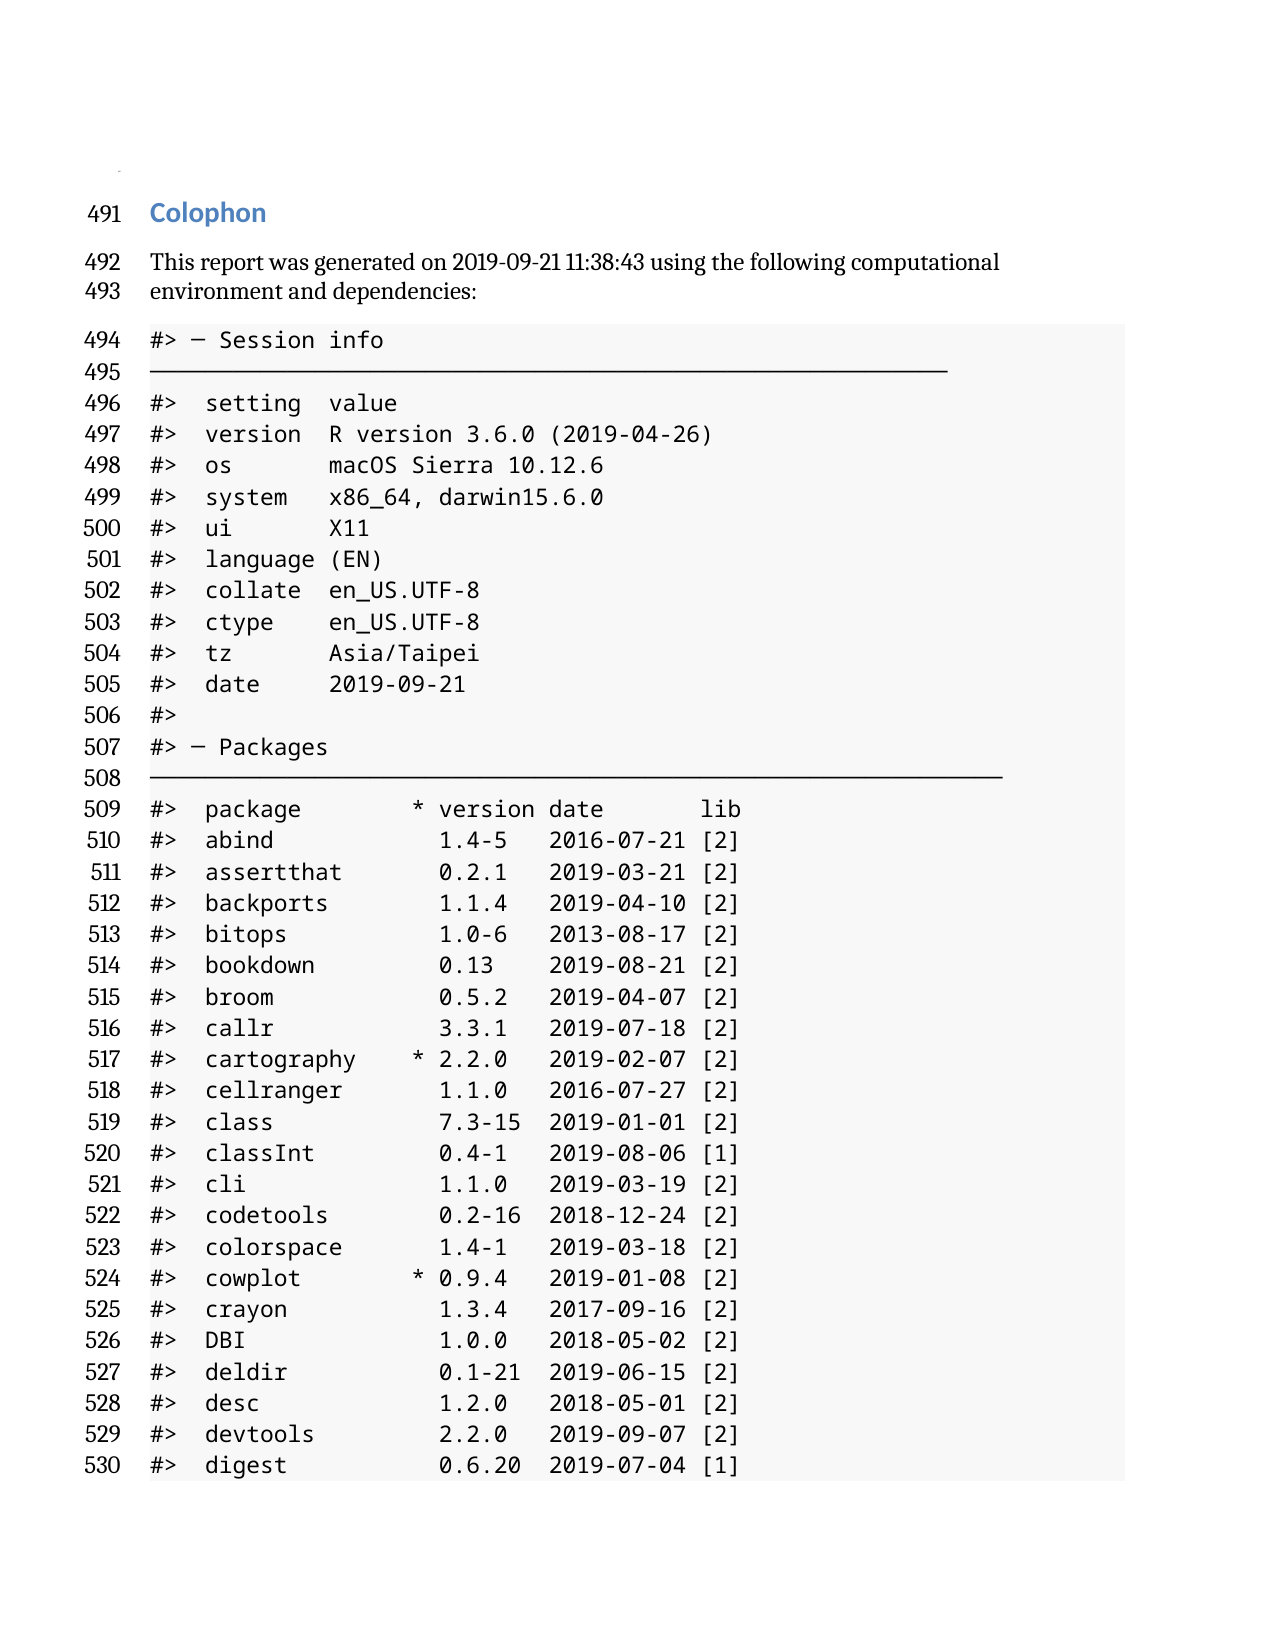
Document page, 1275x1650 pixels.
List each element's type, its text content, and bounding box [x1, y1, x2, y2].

subtitle Colophon [150, 194, 1125, 229]
text This report was generated on 2019-09-21 11:38:43 using the following computational environment and dependencies: [150, 248, 1125, 306]
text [150, 324, 1125, 1481]
